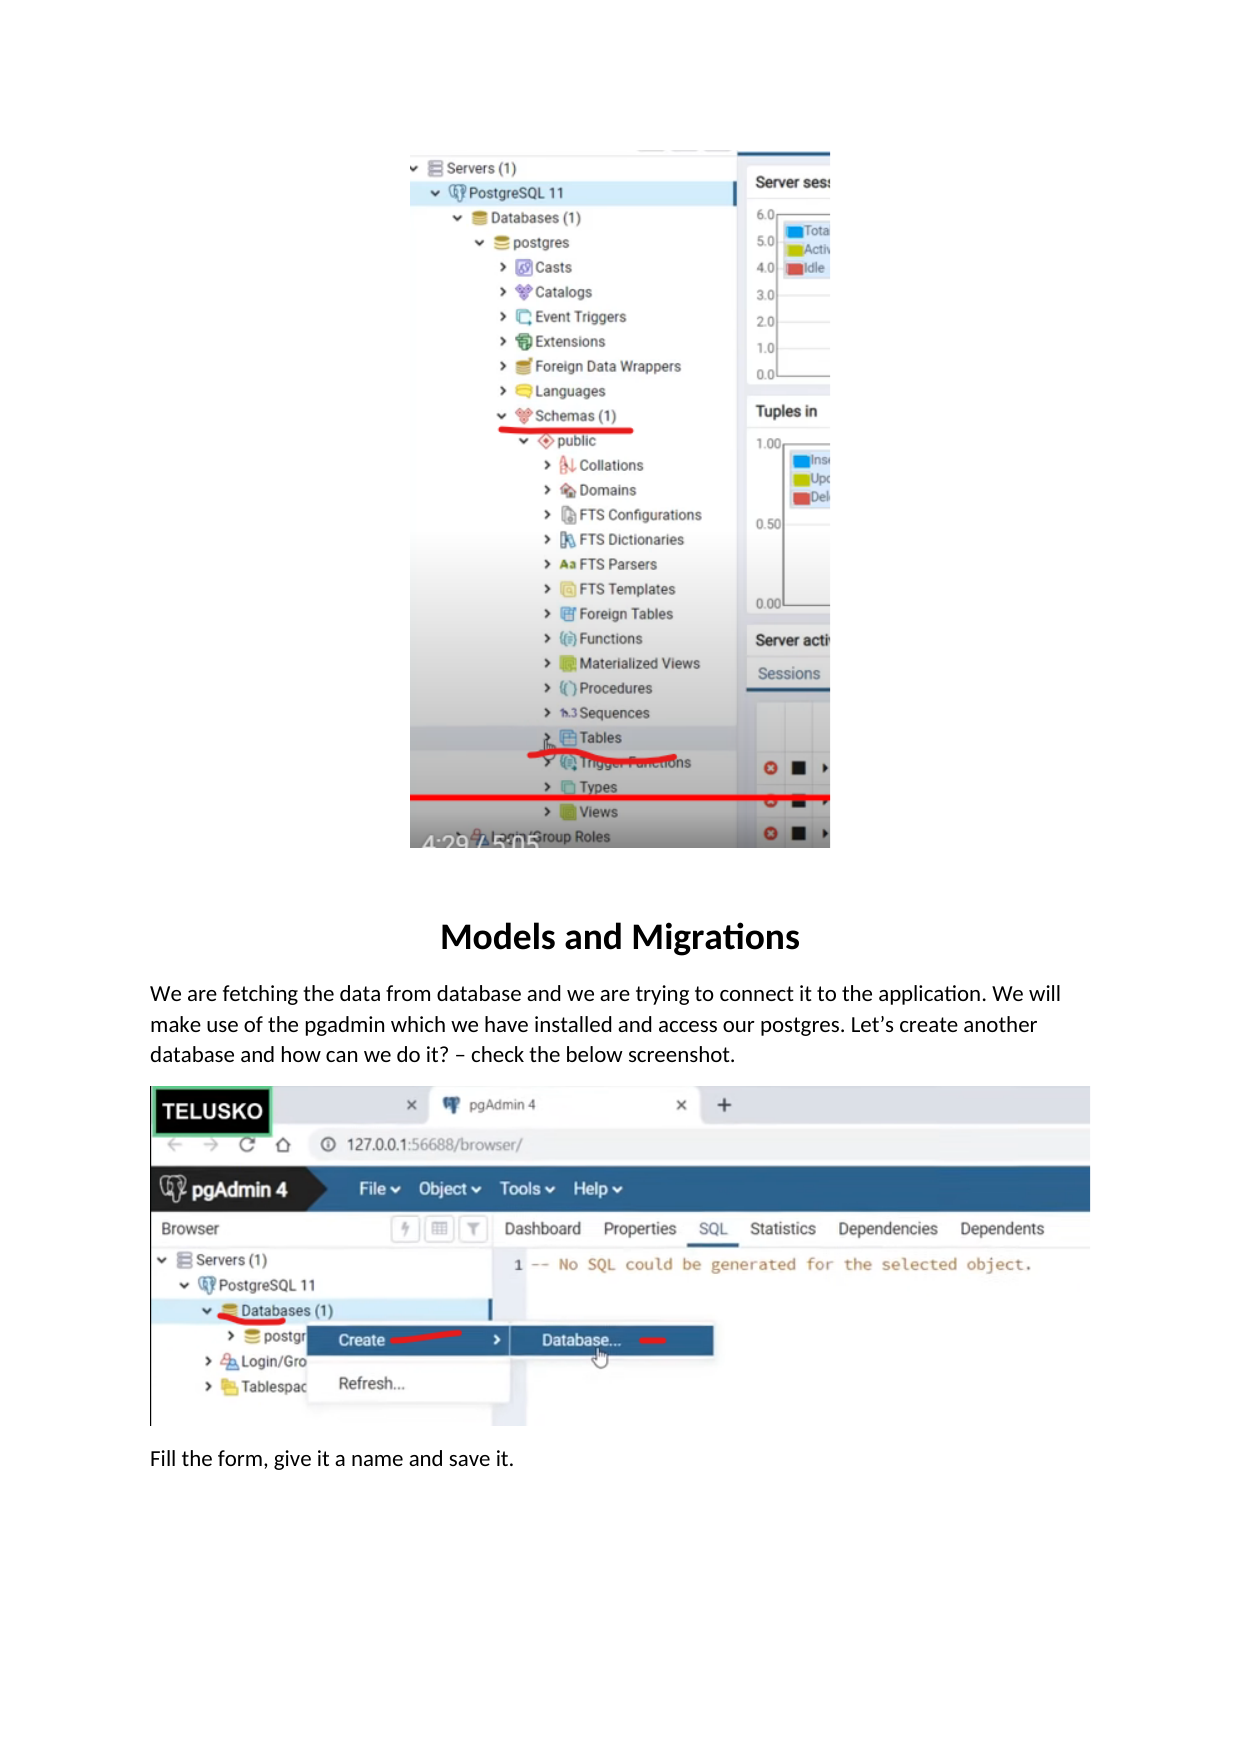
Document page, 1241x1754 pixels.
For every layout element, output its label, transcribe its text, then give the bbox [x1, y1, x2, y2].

picture [150, 1086, 1091, 1426]
text Models and Migrations [150, 913, 1090, 959]
text Fill the form, give it a name and save it. [150, 1444, 1090, 1472]
picture [410, 150, 831, 848]
text We are fetching the data from database and we are trying to connect it to the application. We will make use of the pgadmin which we have installed and access our postgres. Let’s create another database and how can we do it? – check the below screenshot. [150, 979, 1090, 1068]
